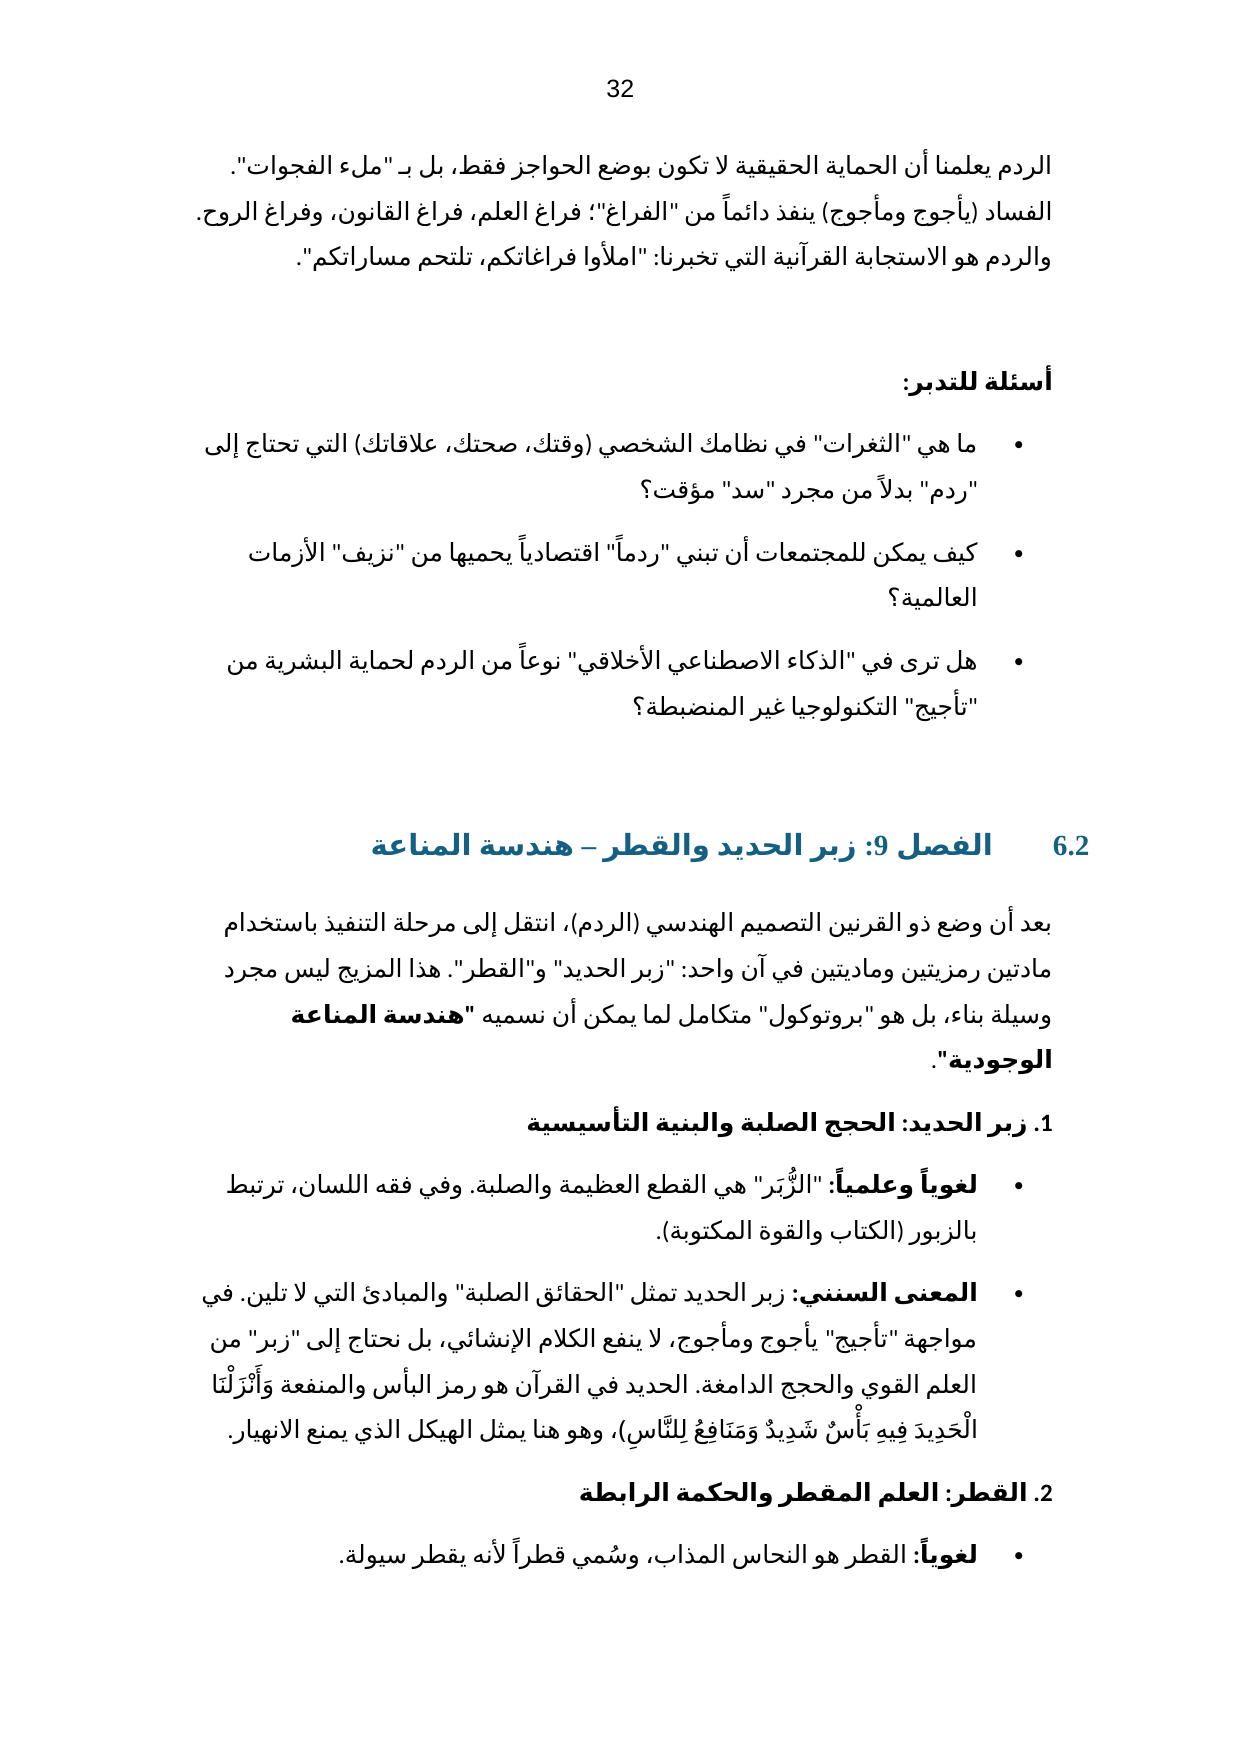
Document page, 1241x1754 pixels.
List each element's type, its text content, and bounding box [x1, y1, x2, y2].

list لغوياً: القطر هو النحاس المذاب، وسُمي قطراً لأنه يقطر سيولة. [187, 1539, 1015, 1570]
list هل ترى في "الذكاء الاصطناعي الأخلاقي" نوعاً من الردم لحماية البشرية من "تأجيج" التكنولوجيا غير المنضبطة؟ [187, 645, 1015, 721]
text 2. القطر: العلم المقطر والحكمة الرابطة [187, 1477, 1053, 1508]
list لغوياً وعلمياً: "الزُّبَر" هي القطع العظيمة والصلبة. وفي فقه اللسان، ترتبط بالزبور (الكتاب والقوة المكتوبة). [187, 1169, 1015, 1246]
list كيف يمكن للمجتمعات أن تبني "ردماً" اقتصادياً يحميها من "نزيف" الأزمات العالمية؟ [187, 537, 1015, 613]
text أسئلة للتدبر: [187, 366, 1053, 397]
text بعد أن وضع ذو القرنين التصميم الهندسي (الردم)، انتقل إلى مرحلة التنفيذ باستخدام مادتين رمزيتين وماديتين في آن واحد: "زبر الحديد" و"القطر". هذا المزيج ليس مجرد وسيلة بناء، بل هو "بروتوكول" متكامل لما يمكن أن نسميه "هندسة المناعة الوجودية". [187, 907, 1053, 1075]
subtitle الفصل 9: زبر الحديد والقطر – هندسة المناعة [187, 828, 1053, 861]
list المعنى السنني: زبر الحديد تمثل "الحقائق الصلبة" والمبادئ التي لا تلين. في مواجهة "تأجيج" يأجوج ومأجوج، لا ينفع الكلام الإنشائي، بل نحتاج إلى "زبر" من العلم القوي والحجج الدامغة. الحديد في القرآن هو رمز البأس والمنفعة ﴿وَأَنْزَلْنَا الْحَدِيدَ فِيهِ بَأْسٌ شَدِيدٌ وَمَنَافِعُ لِلنَّاسِ﴾، وهو هنا يمثل الهيكل الذي يمنع الانهيار. [187, 1277, 1015, 1445]
text الردم يعلمنا أن الحماية الحقيقية لا تكون بوضع الحواجز فقط، بل بـ "ملء الفجوات". الفساد (يأجوج ومأجوج) ينفذ دائماً من "الفراغ"؛ فراغ العلم، فراغ القانون، وفراغ الروح. والردم هو الاستجابة القرآنية التي تخبرنا: "املأوا فراغاتكم، تلتحم مساراتكم". [187, 150, 1053, 272]
text 1. زبر الحديد: الحجج الصلبة والبنية التأسيسية [187, 1107, 1053, 1137]
list ما هي "الثغرات" في نظامك الشخصي (وقتك، صحتك، علاقاتك) التي تحتاج إلى "ردم" بدلاً من مجرد "سد" مؤقت؟ [187, 429, 1015, 505]
